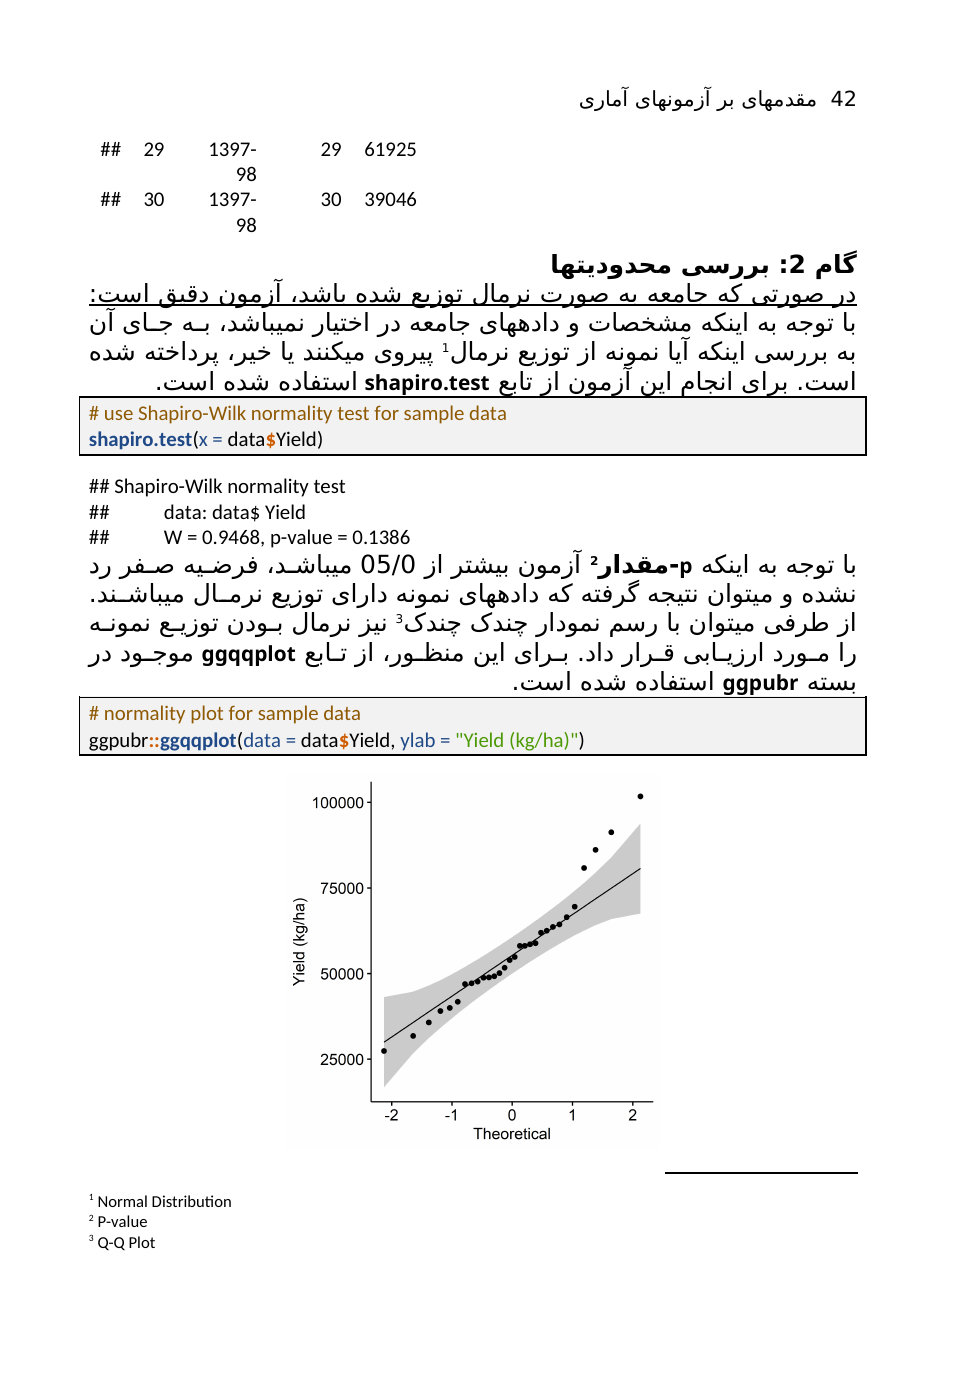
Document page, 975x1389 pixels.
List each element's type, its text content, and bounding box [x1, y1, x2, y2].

text گام 2: بررسی محدودیت‏ها [89, 250, 857, 279]
text # normality plot for sample data ggpubr::ggqqplot(data = data$Yield, ylab = "Yield (kg/ha)") [80, 698, 865, 754]
table_cell 61925 [353, 136, 428, 187]
picture [285, 774, 661, 1150]
text در صورتی که جامعه به صورت نرمال توزیع شده باشد، آزمون دقیق است: با توجه به اینکه مشخصات و داده‏های جامعه در اختیار نمی‏باشد، به جای آن به بررسی اینکه آیا نمونه از توزیع نرمال پیروی می‏کنند یا خیر، پرداخته شده است. برای انجام این آزمون از تابع shapiro.test استفاده شده است. [89, 279, 857, 304]
table_cell 29 [132, 136, 176, 187]
table_cell 30 [268, 187, 353, 237]
table_cell ## [89, 136, 132, 187]
text با توجه به اینکه p-مقدار آزمون بیشتر از 05/0 می‏باشد، فرضیه صفر رد نشده و می‏توان نتیجه گرفته که داده‏های نمونه دارای توزیع نرمال می‏باشند. از طرفی می‏توان با رسم نمودار چندک چندک نیز نرمال بودن توزیع نمونه را مورد ارزیابی قرار داد. برای این منظور، از تابع ggqqplot موجود در بسته ggpubr استفاده شده است. [89, 550, 857, 696]
table_cell ## [89, 187, 132, 237]
text در صورتی که جامعه به صورت نرمال توزیع شده باشد، آزمون دقیق است: با توجه به اینکه مشخصات و داده‏های جامعه در اختیار نمی‏باشد، به جای آن به بررسی اینکه آیا نمونه از توزیع نرمال پیروی می‏کنند یا خیر، پرداخته شده است. برای انجام این آزمون از تابع shapiro.test استفاده شده است. [89, 306, 857, 396]
text # use Shapiro-Wilk normality test for sample data shapiro.test(x = data$Yield) [80, 398, 865, 454]
table_cell 1397-98 [176, 136, 268, 187]
text ## Shapiro-Wilk normality test ## data: data$ Yield ## W = 0.9468, p-value = 0.1386 [89, 474, 857, 550]
table_cell 29 [268, 136, 353, 187]
table_cell 30 [132, 187, 176, 237]
table_cell 1397-98 [176, 187, 268, 237]
table_cell 39046 [353, 187, 428, 237]
